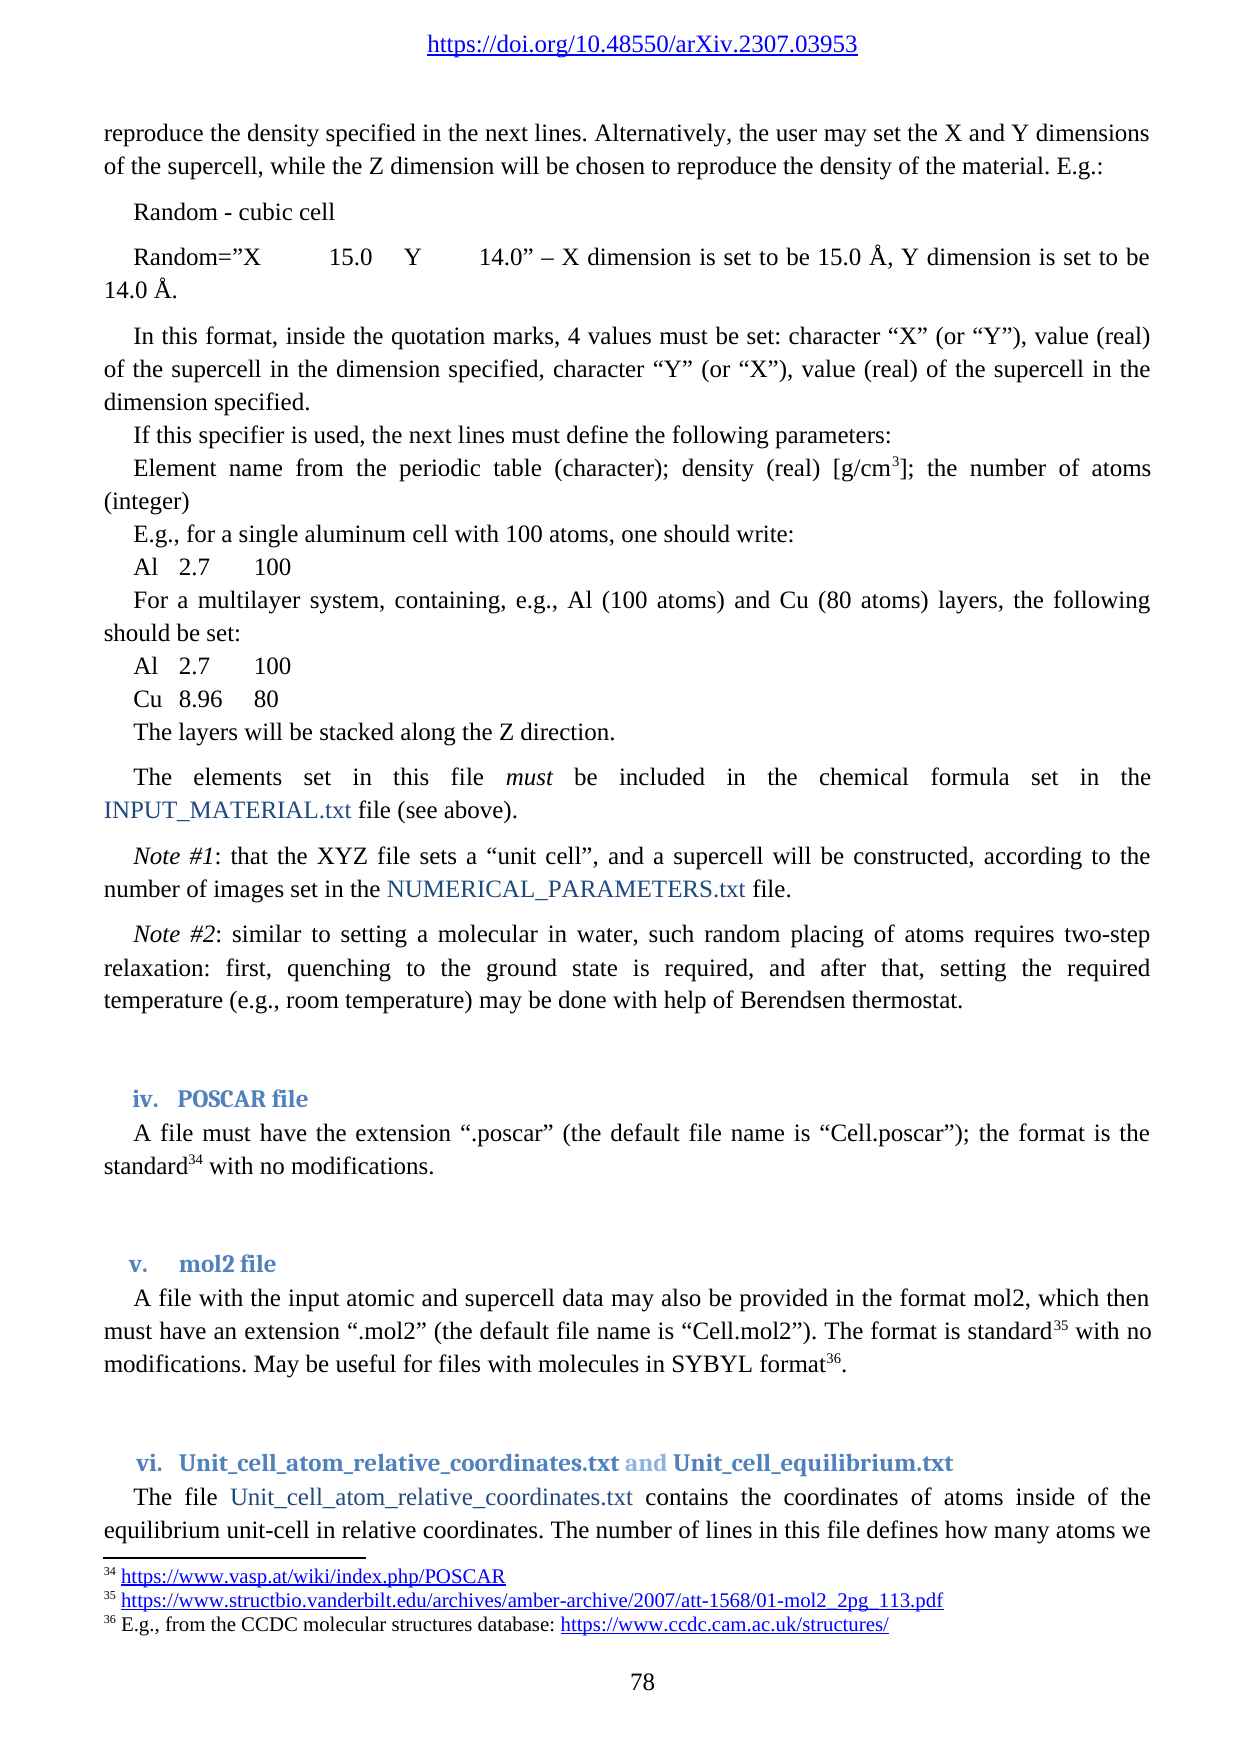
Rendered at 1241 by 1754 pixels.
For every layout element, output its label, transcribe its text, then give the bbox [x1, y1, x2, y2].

subtitle Unit_cell_atom_relative_coordinates.txt and Unit_cell_equilibrium.txt [148, 1449, 1152, 1478]
text For a multilayer system, containing, e.g., Al (100 atoms) and Cu (80 atoms) layers, the following should be set: [103, 585, 1152, 647]
text If this specifier is used, the next lines must define the following parameters: [103, 420, 1152, 448]
text Note #1: that the XYZ file sets a “unit cell”, and a supercell will be constructed, according to the number of images set in the NUMERICAL_PARAMETERS.txt file. [103, 841, 1152, 903]
text Al 2.7 100 [103, 552, 1152, 581]
subtitle POSCAR file [158, 1085, 1152, 1114]
text Cu 8.96 80 [103, 684, 1152, 713]
text Element name from the periodic table (character); density (real) [g/cm3]; the number of atoms (integer) [103, 453, 1152, 514]
text Note #2: similar to setting a molecular in water, such random placing of atoms requires two-step relaxation: first, quenching to the ground state is required, and after that, setting the required temperature (e.g., room temperature) may be done with help of Berendsen thermostat. [103, 919, 1152, 1014]
text Random=”X 15.0 Y 14.0” – X dimension is set to be 15.0 Å, Y dimension is set to be 14.0 Å. [103, 242, 1152, 304]
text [103, 1482, 1152, 1544]
text A file with the input atomic and supercell data may also be provided in the format mol2, which then must have an extension “.mol2” (the default file name is “Cell.mol2”). The format is standard with no modifications. May be useful for files with molecules in SYBYL format. [103, 1283, 1152, 1378]
text E.g., for a single aluminum cell with 100 atoms, one should write: [103, 519, 1152, 548]
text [103, 118, 1152, 180]
subtitle mol2 file [133, 1250, 1152, 1279]
text A file must have the extension “.poscar” (the default file name is “Cell.poscar”); the format is the standard with no modifications. [103, 1118, 1152, 1180]
text The layers will be stacked along the Z direction. [103, 717, 1152, 746]
text Random - cubic cell [103, 197, 1152, 225]
text The elements set in this file must be included in the chemical formula set in the INPUT_MATERIAL.txt file (see above). [103, 762, 1152, 824]
text In this format, inside the quotation marks, 4 values must be set: character “X” (or “Y”), value (real) of the supercell in the dimension specified, character “Y” (or “X”), value (real) of the supercell in the dimension specified. [103, 321, 1152, 416]
text Al 2.7 100 [103, 651, 1152, 680]
